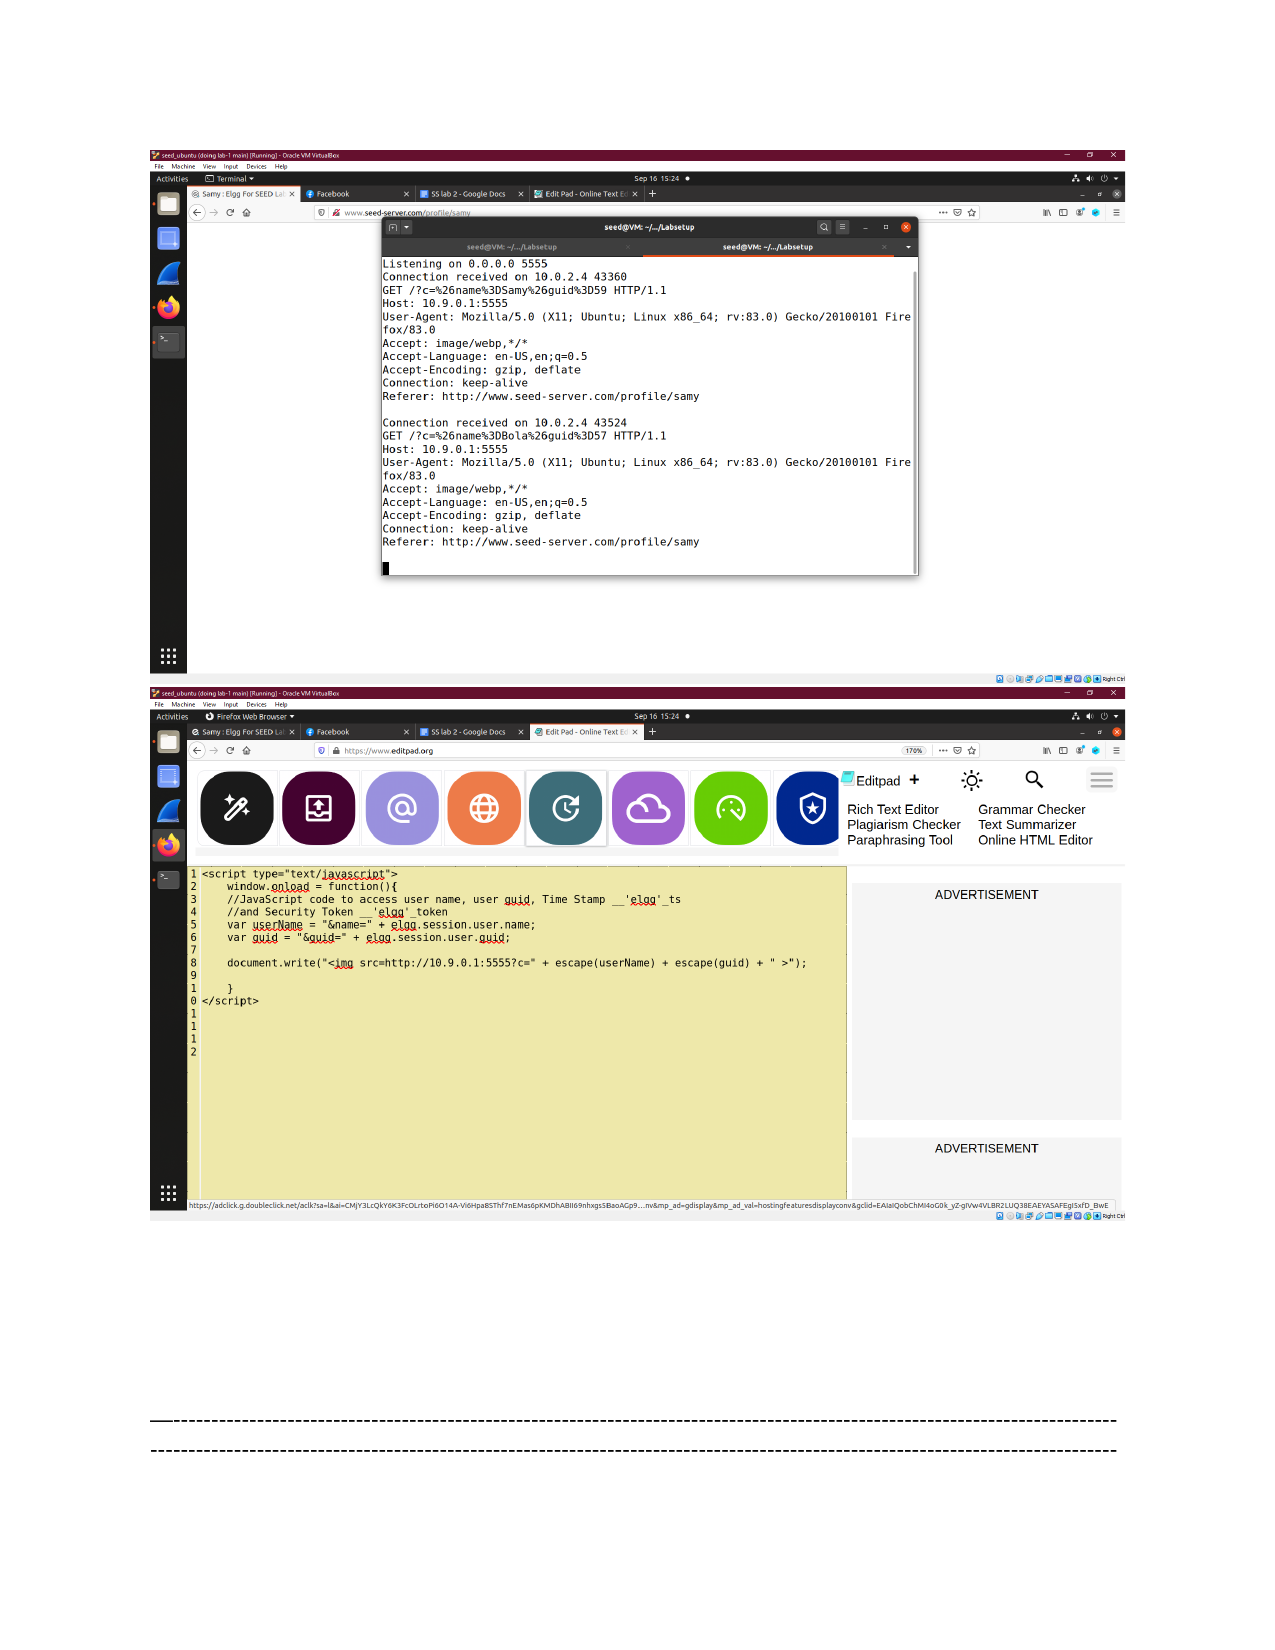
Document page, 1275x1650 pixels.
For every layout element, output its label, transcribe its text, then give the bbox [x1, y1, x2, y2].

picture [150, 150, 1125, 684]
picture [150, 687, 1125, 1221]
text —----------------------------------------------------------------------------------------------------------------------------------------------------------------------------------------------------------------------------------------------------------- [150, 1406, 1125, 1462]
